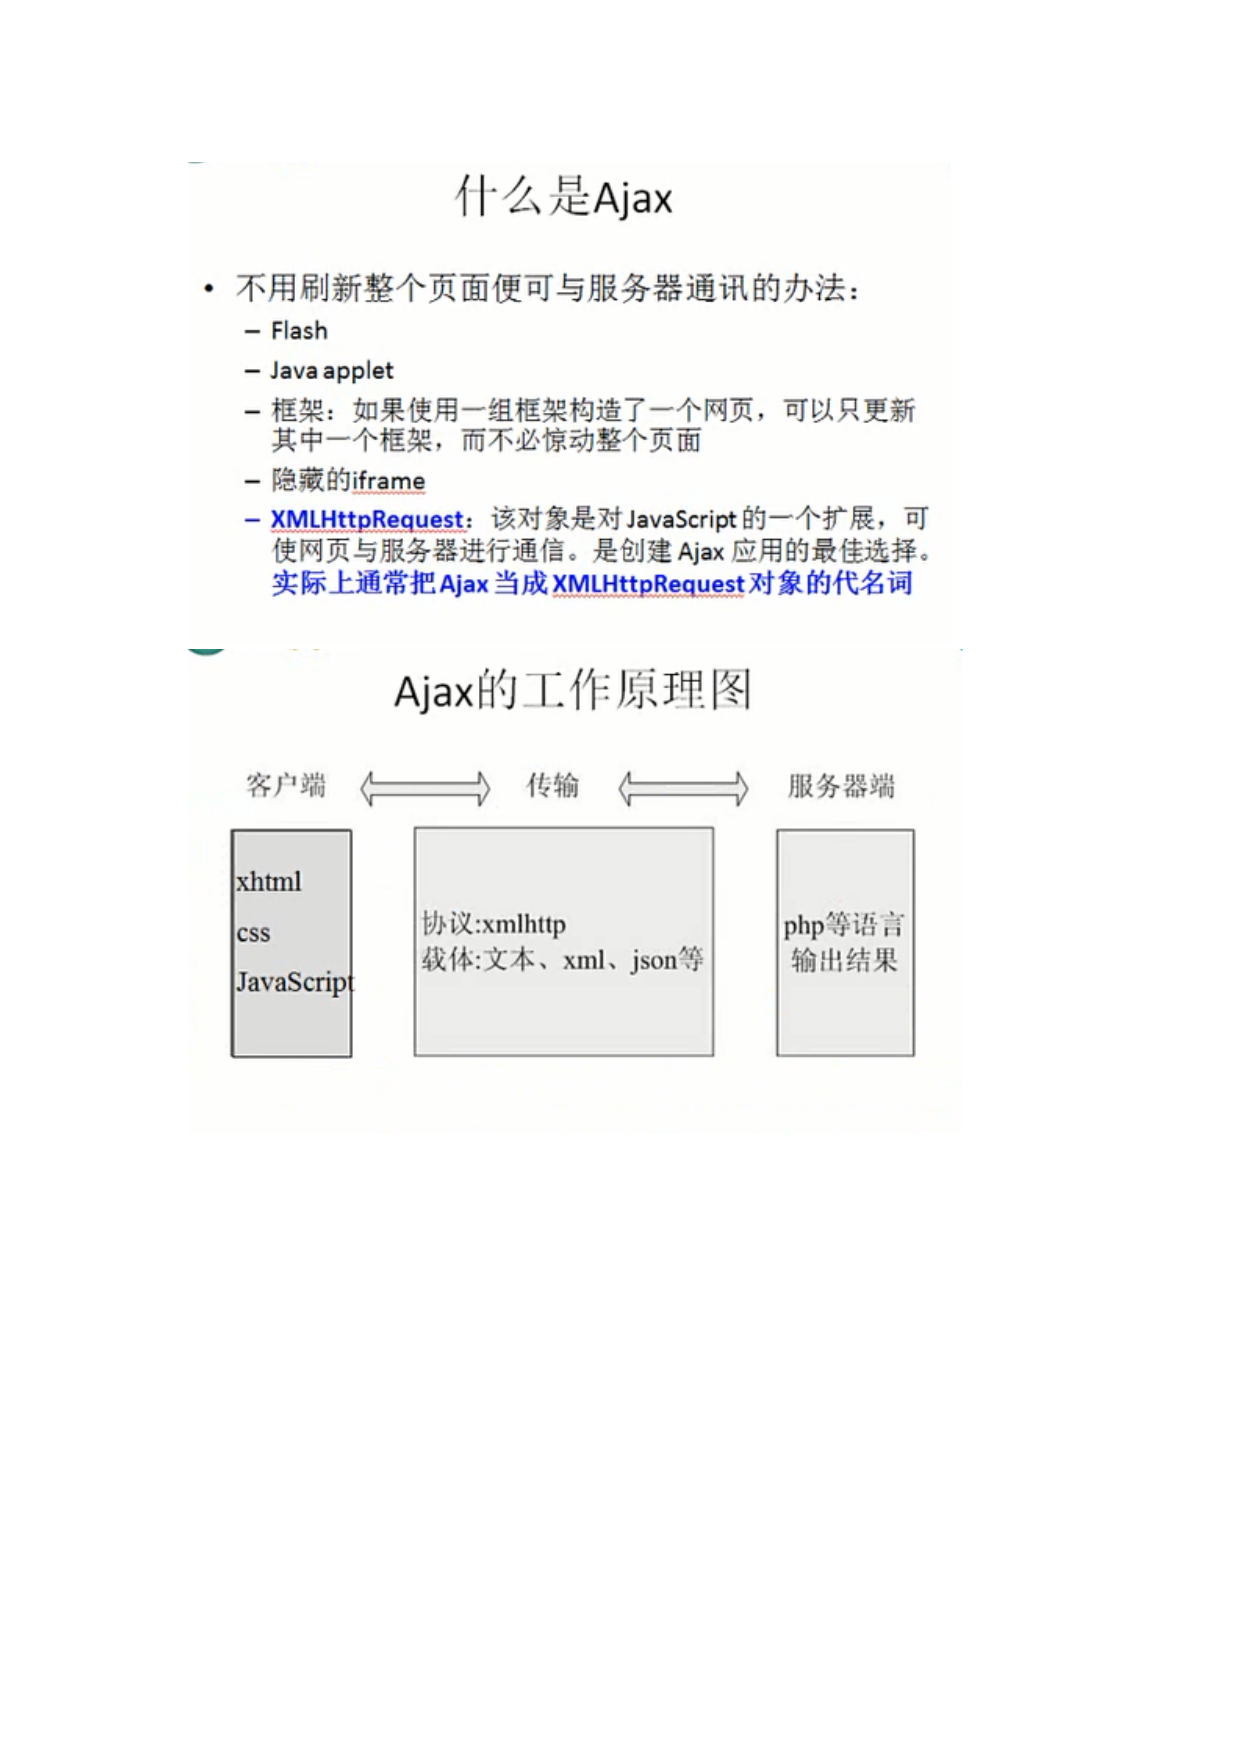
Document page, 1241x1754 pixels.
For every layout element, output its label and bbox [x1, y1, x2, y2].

picture [187, 162, 952, 644]
picture [187, 649, 963, 1134]
